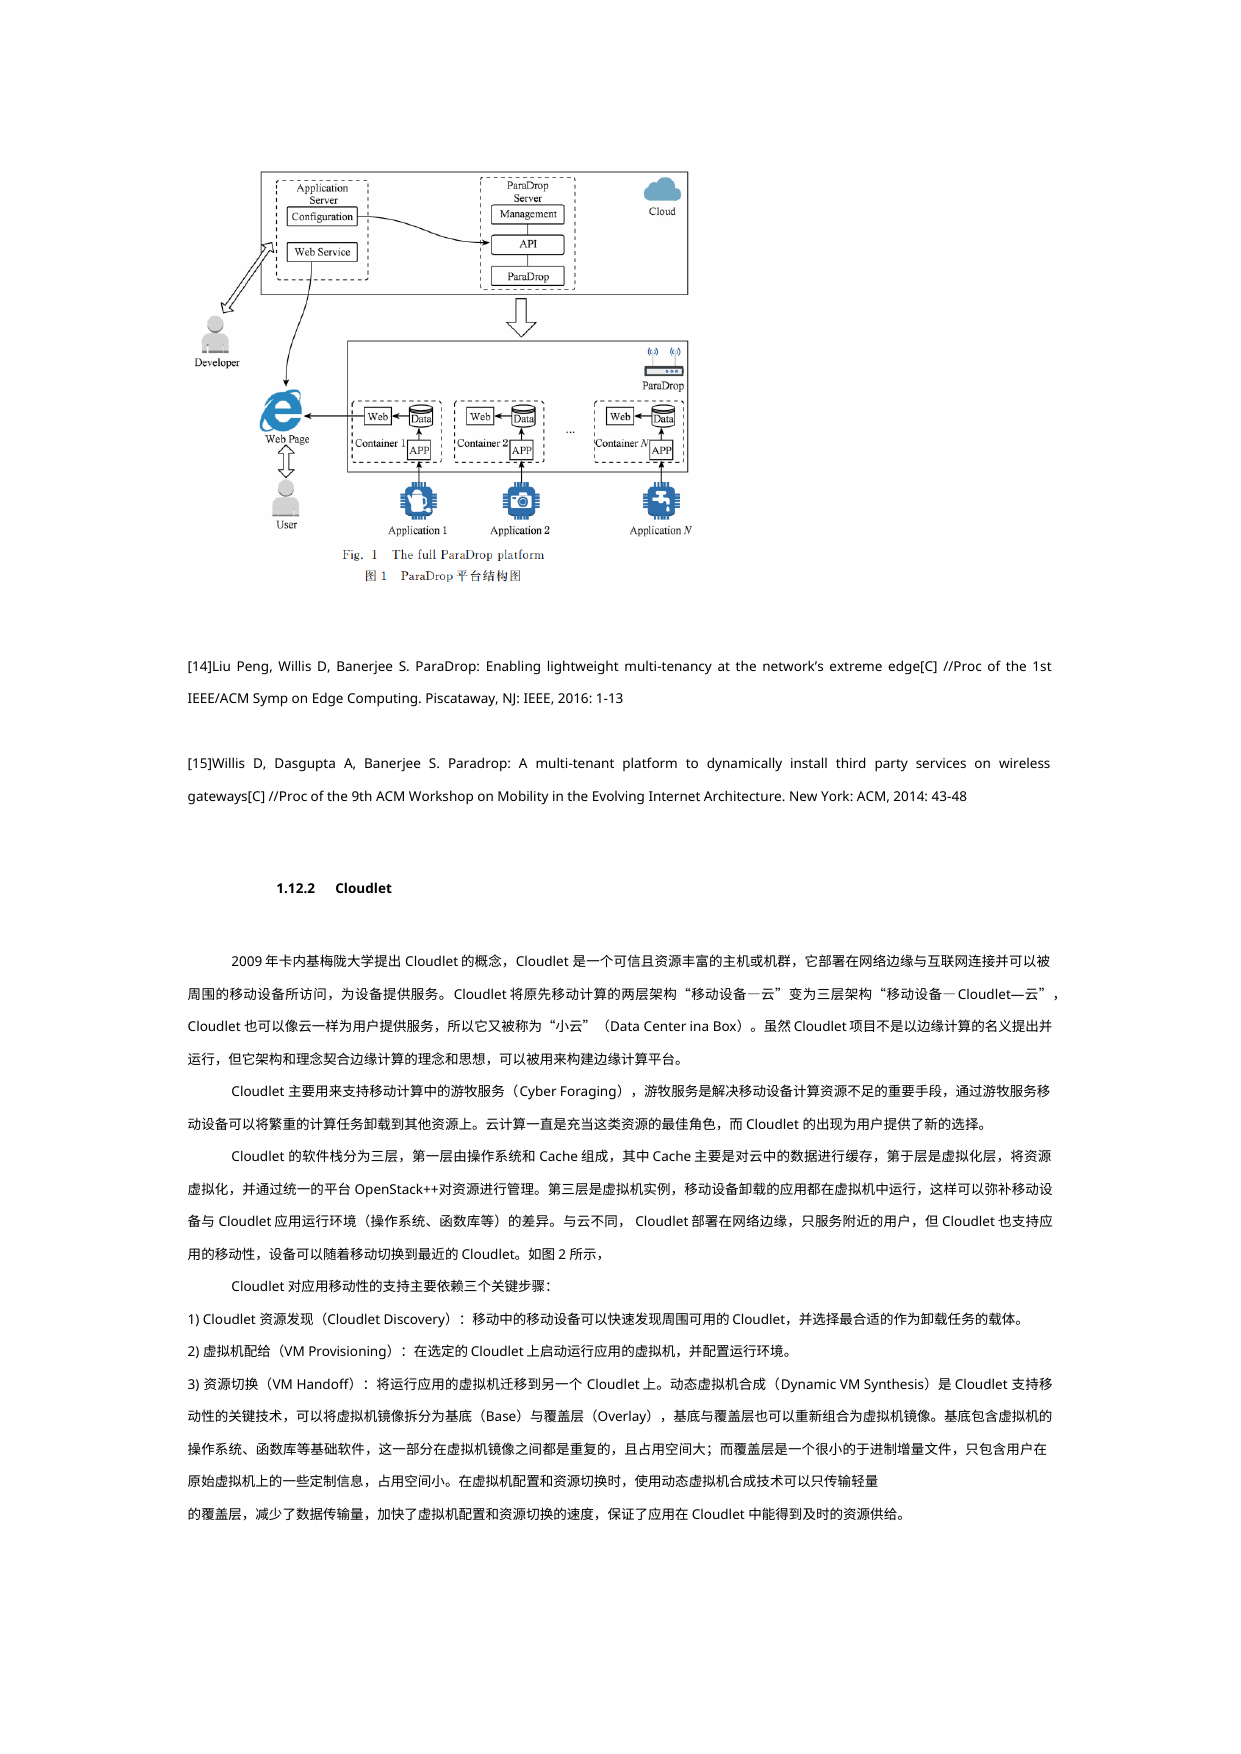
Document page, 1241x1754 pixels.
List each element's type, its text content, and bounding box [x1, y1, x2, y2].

text Cloudlet 的软件栈分为三层，第一层由操作系统和Cache组成，其中Cache主要是对云中的数据进行缓存，第于层是虚拟化层，将资源虚拟化，并通过统一的平台 OpenStack++对资源进行管理。第三层是虚拟机实例，移动设备卸载的应用都在虚拟机中运行，这样可以弥补移动设备与 Cloudlet应用运行环境（操作系统、函数库等）的差异。与云不同， Cloudlet部署在网络边缘，只服务附近的用户，但 Cloudlet也支持应用的移动性，设备可以随着移动切换到最近的 Cloudlet。如图 2 所示， [187, 1139, 1053, 1269]
text Cloudlet 主要用来支持移动计算中的游牧服务（Cyber Foraging），游牧服务是解决移动设备计算资源不足的重要手段，通过游牧服务移动设备可以将繁重的计算任务卸载到其他资源上。云计算一直是充当这类资源的最佳角色，而 Cloudlet 的出现为用户提供了新的选择。 [187, 1074, 1053, 1139]
text 1) Cloudlet 资源发现（Cloudlet Discovery）：移动中的移动设备可以快速发现周围可用的Cloudlet，并选择最合适的作为卸载任务的载体。 [187, 1302, 1053, 1334]
text 2009年卡内基梅陇大学提出Cloudlet的概念，Cloudlet 是一个可信且资源丰富的主机或机群，它部署在网络边缘与互联网连接并可以被周围的移动设备所访问，为设备提供服务。Cloudlet将原先移动计算的两层架构“移动设备—云”变为三层架构“移动设备—Cloudlet—云”，Cloudlet 也可以像云一样为用户提供服务，所以它又被称为“小云”（Data Center ina Box）。虽然Cloudlet项目不是以边缘计算的名义提出并运行，但它架构和理念契合边缘计算的理念和思想，可以被用来构建边缘计算平台。 [187, 944, 1053, 1074]
text Cloudlet 对应用移动性的支持主要依赖三个关键步骤： [187, 1269, 1053, 1302]
subtitle Cloudlet [276, 872, 1053, 904]
text 的覆盖层，减少了数据传输量，加快了虚拟机配置和资源切换的速度，保证了应用在 Cloudlet 中能得到及时的资源供给。 [187, 1497, 1053, 1529]
text [14]Liu Peng, Willis D, Banerjee S. ParaDrop: Enabling lightweight multi-tenancy at the network’s extreme edge[C] //Proc of the 1st IEEE/ACM Symp on Edge Computing. Piscataway, NJ: IEEE, 2016: 1-13 [187, 649, 1053, 714]
picture [187, 162, 708, 587]
text [15]Willis D, Dasgupta A, Banerjee S. Paradrop: A multi-tenant platform to dynamically install third party services on wireless gateways[C] //Proc of the 9th ACM Workshop on Mobility in the Evolving Internet Architecture. New York: ACM, 2014: 43-48 [187, 747, 1053, 812]
text 3) 资源切换（VM Handoff）：将运行应用的虚拟机迁移到另一个 Cloudlet上。动态虚拟机合成（Dynamic VM Synthesis）是Cloudlet 支持移动性的关键技术，可以将虚拟机镜像拆分为基底（Base）与覆盖层（Overlay），基底与覆盖层也可以重新组合为虚拟机镜像。基底包含虚拟机的操作系统、函数库等基础软件，这一部分在虚拟机镜像之间都是重复的，且占用空间大；而覆盖层是一个很小的于进制增量文件，只包含用户在原始虚拟机上的一些定制信息，占用空间小。在虚拟机配置和资源切换时，使用动态虚拟机合成技术可以只传输轻量 [187, 1367, 1053, 1497]
text 2) 虚拟机配给（VM Provisioning）：在选定的Cloudlet上启动运行应用的虚拟机，并配置运行环境。 [187, 1334, 1053, 1367]
